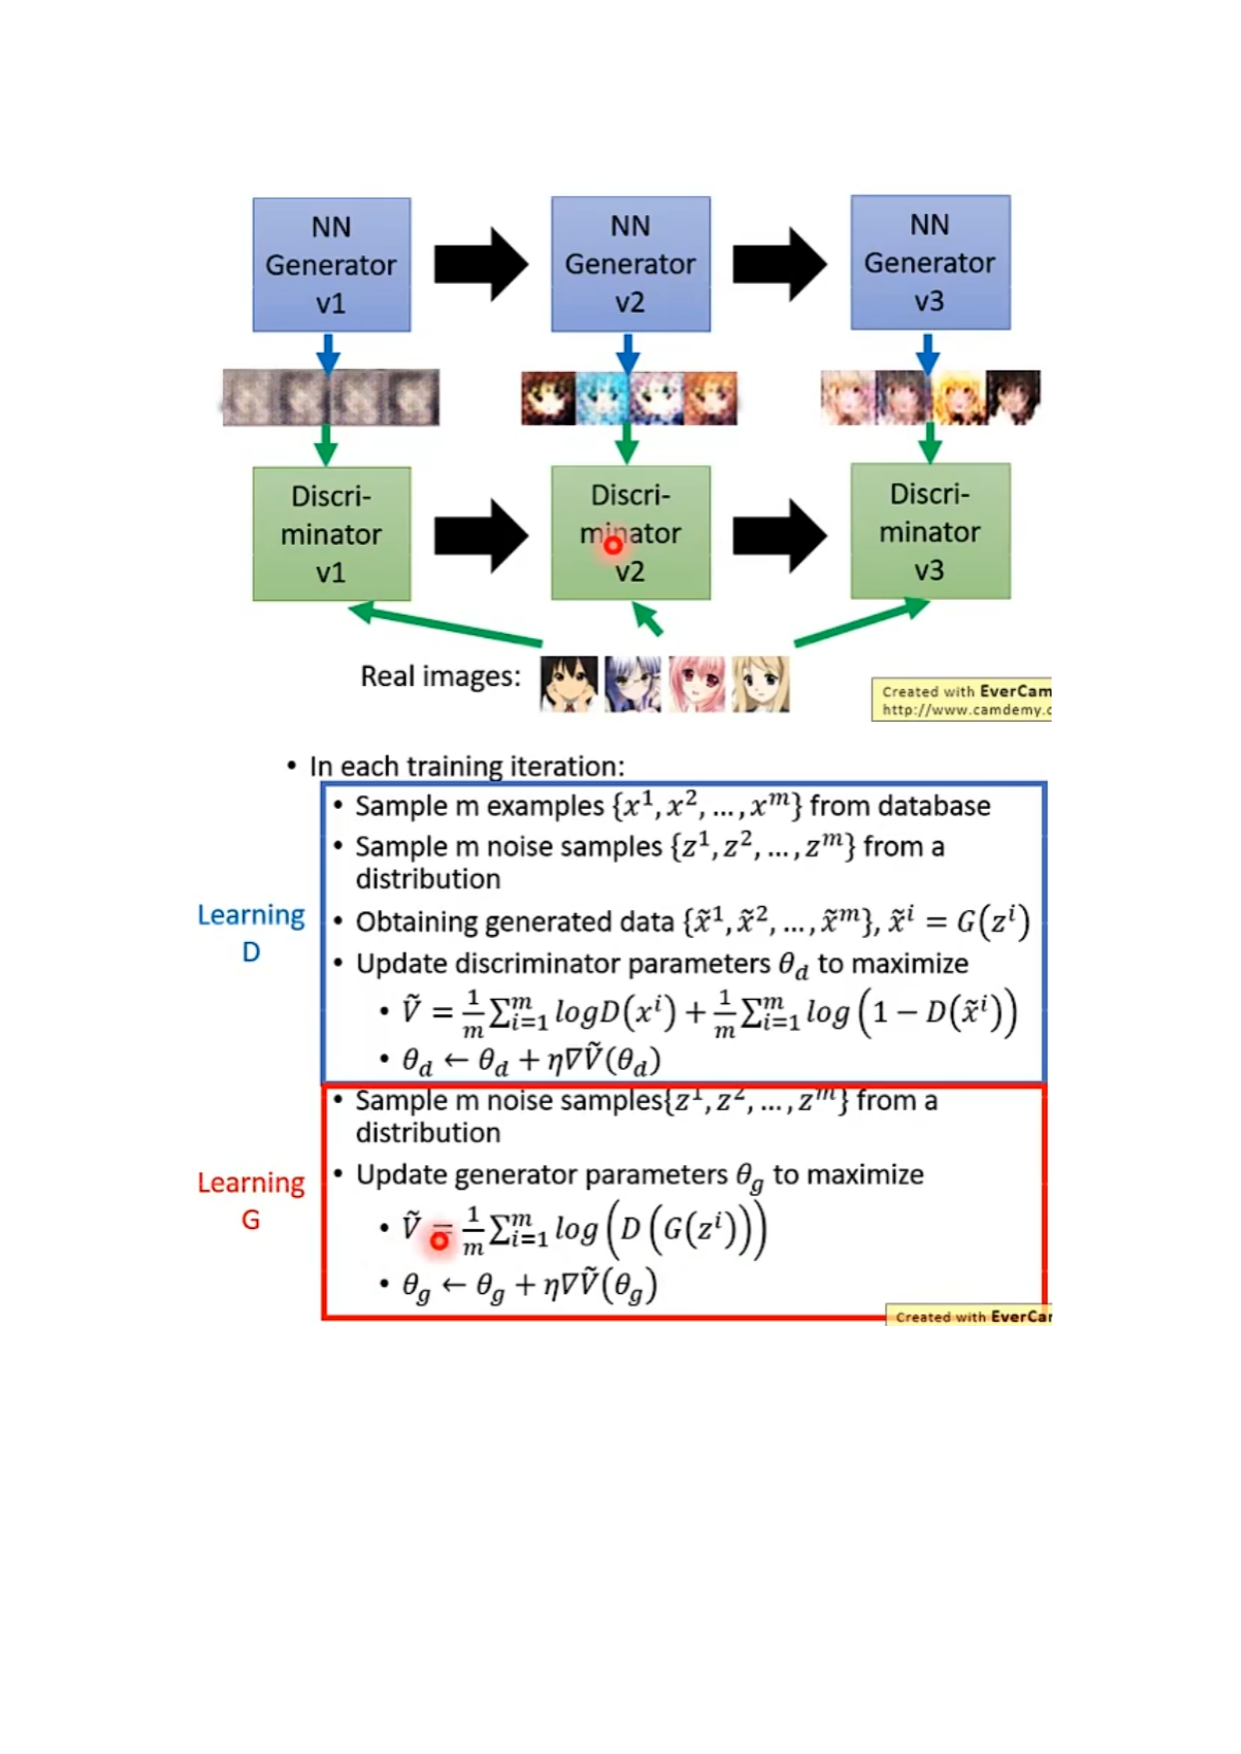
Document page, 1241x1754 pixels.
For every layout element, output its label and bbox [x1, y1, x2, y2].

picture [187, 162, 1052, 722]
picture [187, 747, 1053, 1326]
